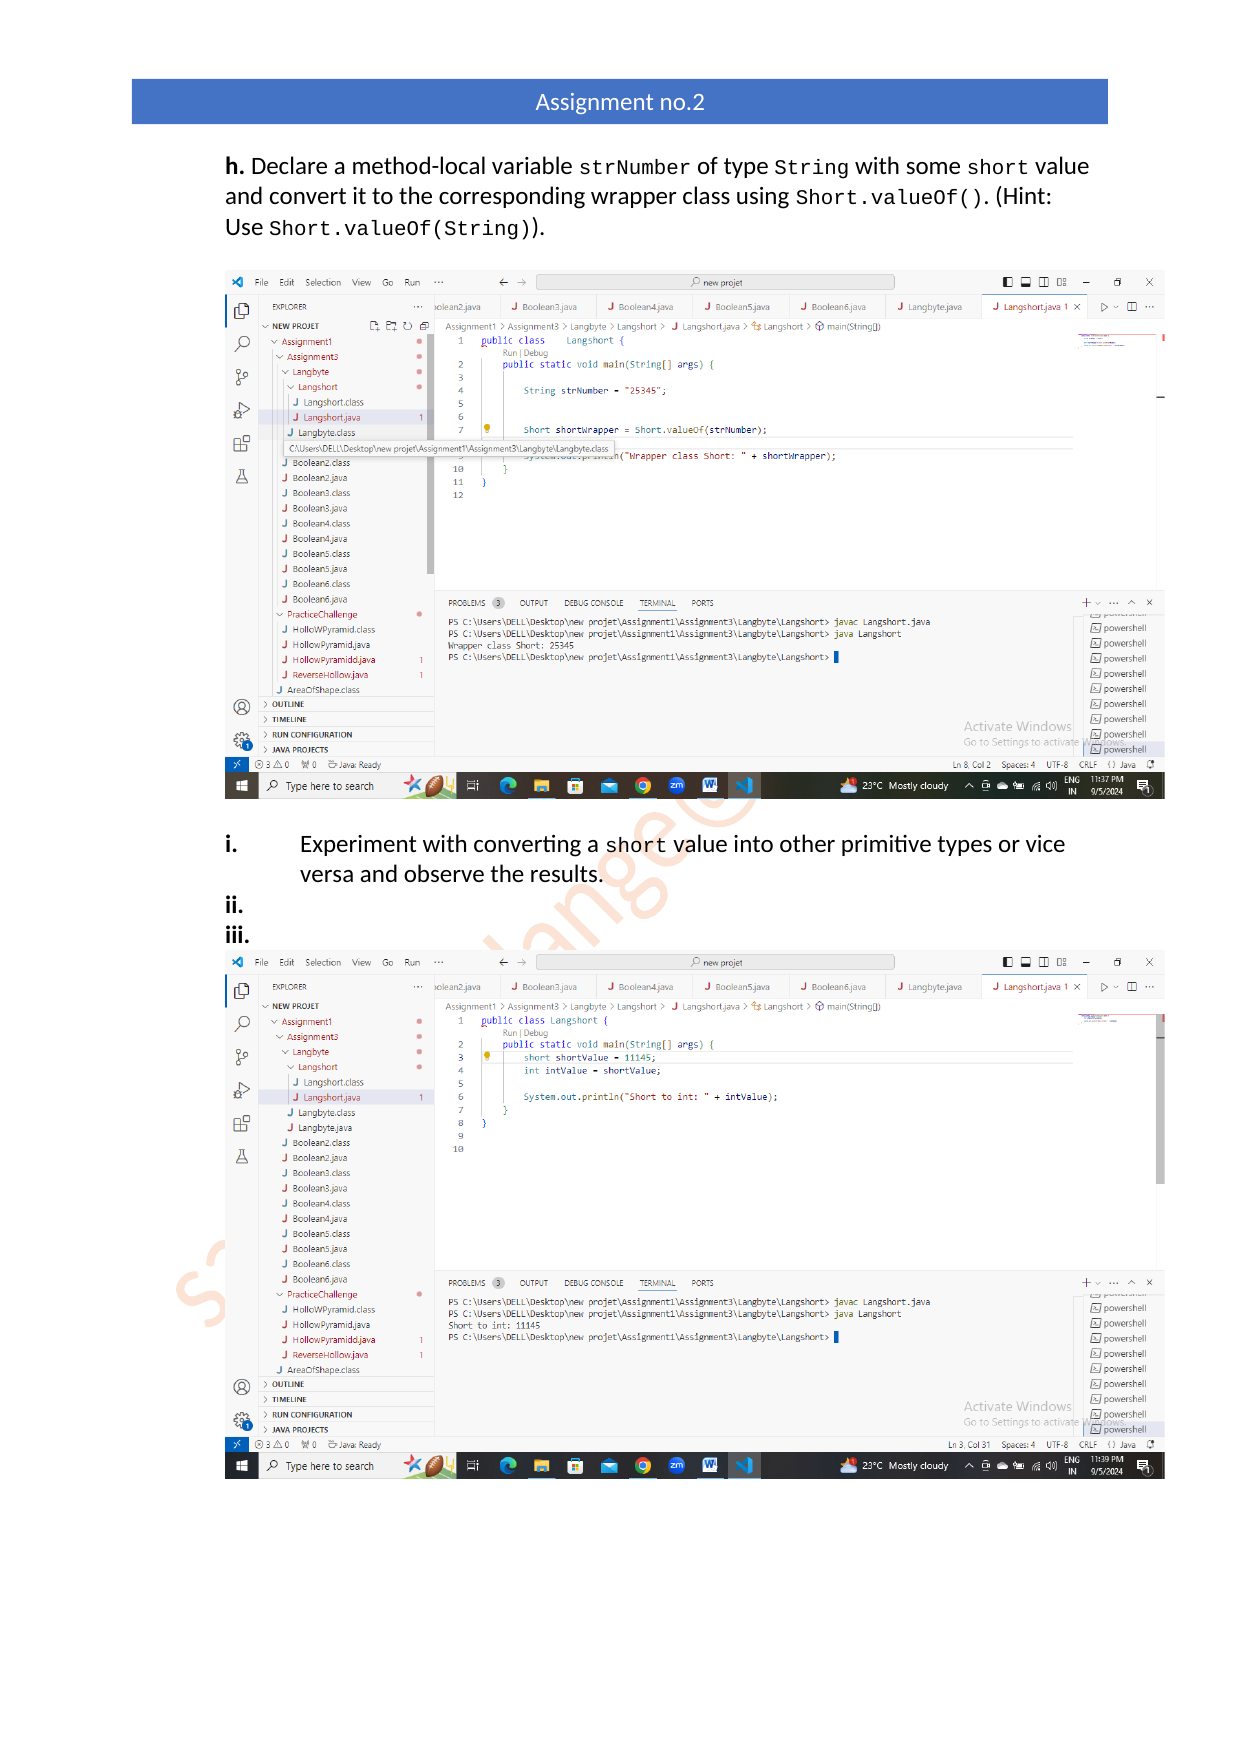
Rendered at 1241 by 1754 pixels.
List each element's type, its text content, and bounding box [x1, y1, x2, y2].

text h. Declare a method-local variable strNumber of type String with some short value and convert it to the corresponding wrapper class using Short.valueOf(). (Hint: Use Short.valueOf(String)). [225, 150, 1090, 242]
picture [225, 270, 1165, 799]
list Experiment with converting a short value into other primitive types or vice versa and observe the results. [225, 828, 1090, 889]
picture [225, 950, 1165, 1479]
